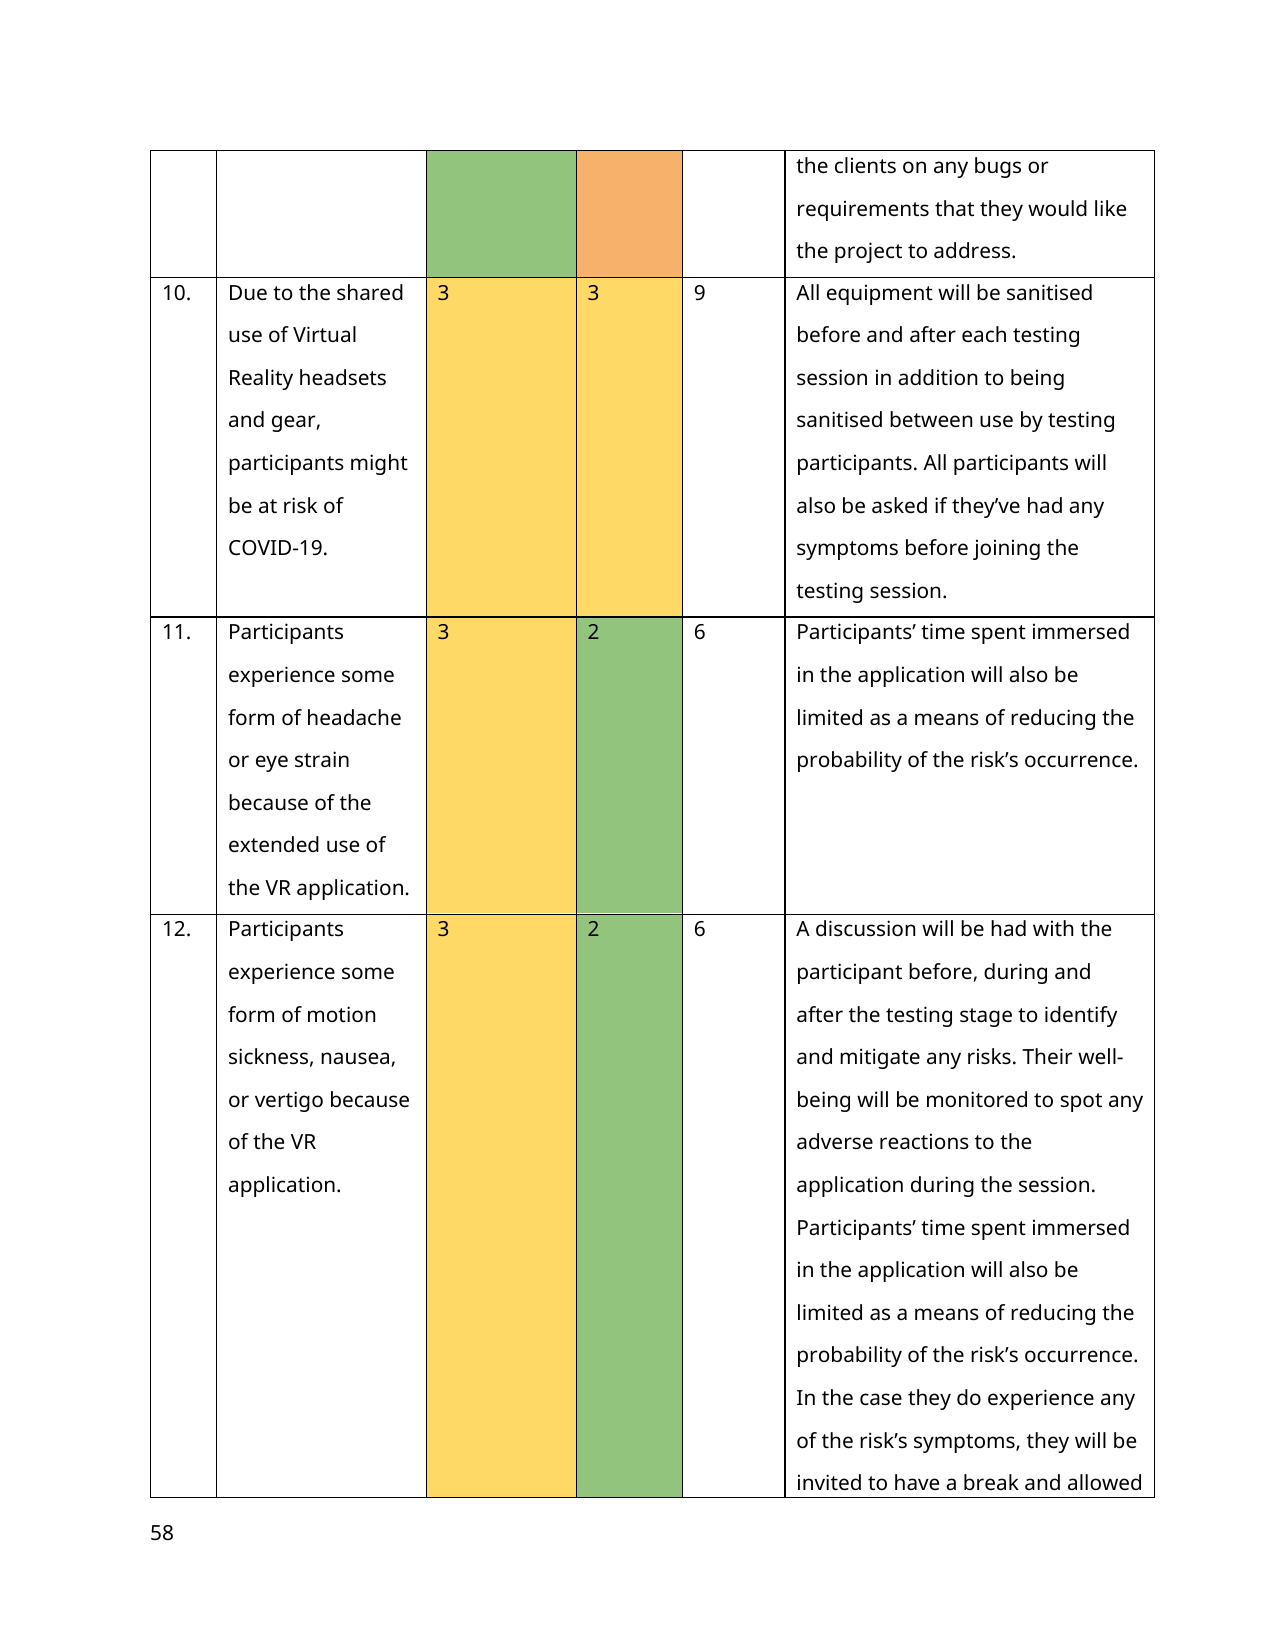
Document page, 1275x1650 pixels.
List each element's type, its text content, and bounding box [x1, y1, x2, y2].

table_cell 10. [151, 278, 216, 616]
table_cell 3 [427, 915, 576, 1497]
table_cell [217, 151, 426, 277]
table_cell 8 [683, 151, 784, 277]
table_cell Participants’ time spent immersed in the application will also be limited as a means of reducing the probability of the risk’s occurrence. [786, 618, 1154, 913]
table_cell Due to the shared use of Virtual Reality headsets and gear, participants might be at risk of COVID-19. [217, 278, 426, 616]
table_cell 2 [577, 618, 682, 913]
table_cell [786, 915, 1154, 1497]
table_cell 4 [577, 151, 682, 277]
table_cell 6 [683, 618, 784, 913]
table_cell 6 [683, 915, 784, 1497]
table_cell 9. [151, 151, 216, 277]
table_cell 3 [577, 278, 682, 616]
table_cell 2 [577, 915, 682, 1497]
table_cell 9 [683, 278, 784, 616]
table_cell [217, 915, 426, 1497]
table_cell Participants experience some form of headache or eye strain because of the extended use of the VR application. [217, 618, 426, 913]
table_cell 12. [151, 915, 216, 1497]
table_cell 3 [427, 278, 576, 616]
table_cell 11. [151, 618, 216, 913]
table_cell All equipment will be sanitised before and after each testing session in addition to being sanitised between use by testing participants. All participants will also be asked if they’ve had any symptoms before joining the testing session. [786, 278, 1154, 616]
table_cell 2 [427, 151, 576, 277]
table_cell 3 [427, 618, 576, 913]
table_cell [786, 151, 1154, 277]
